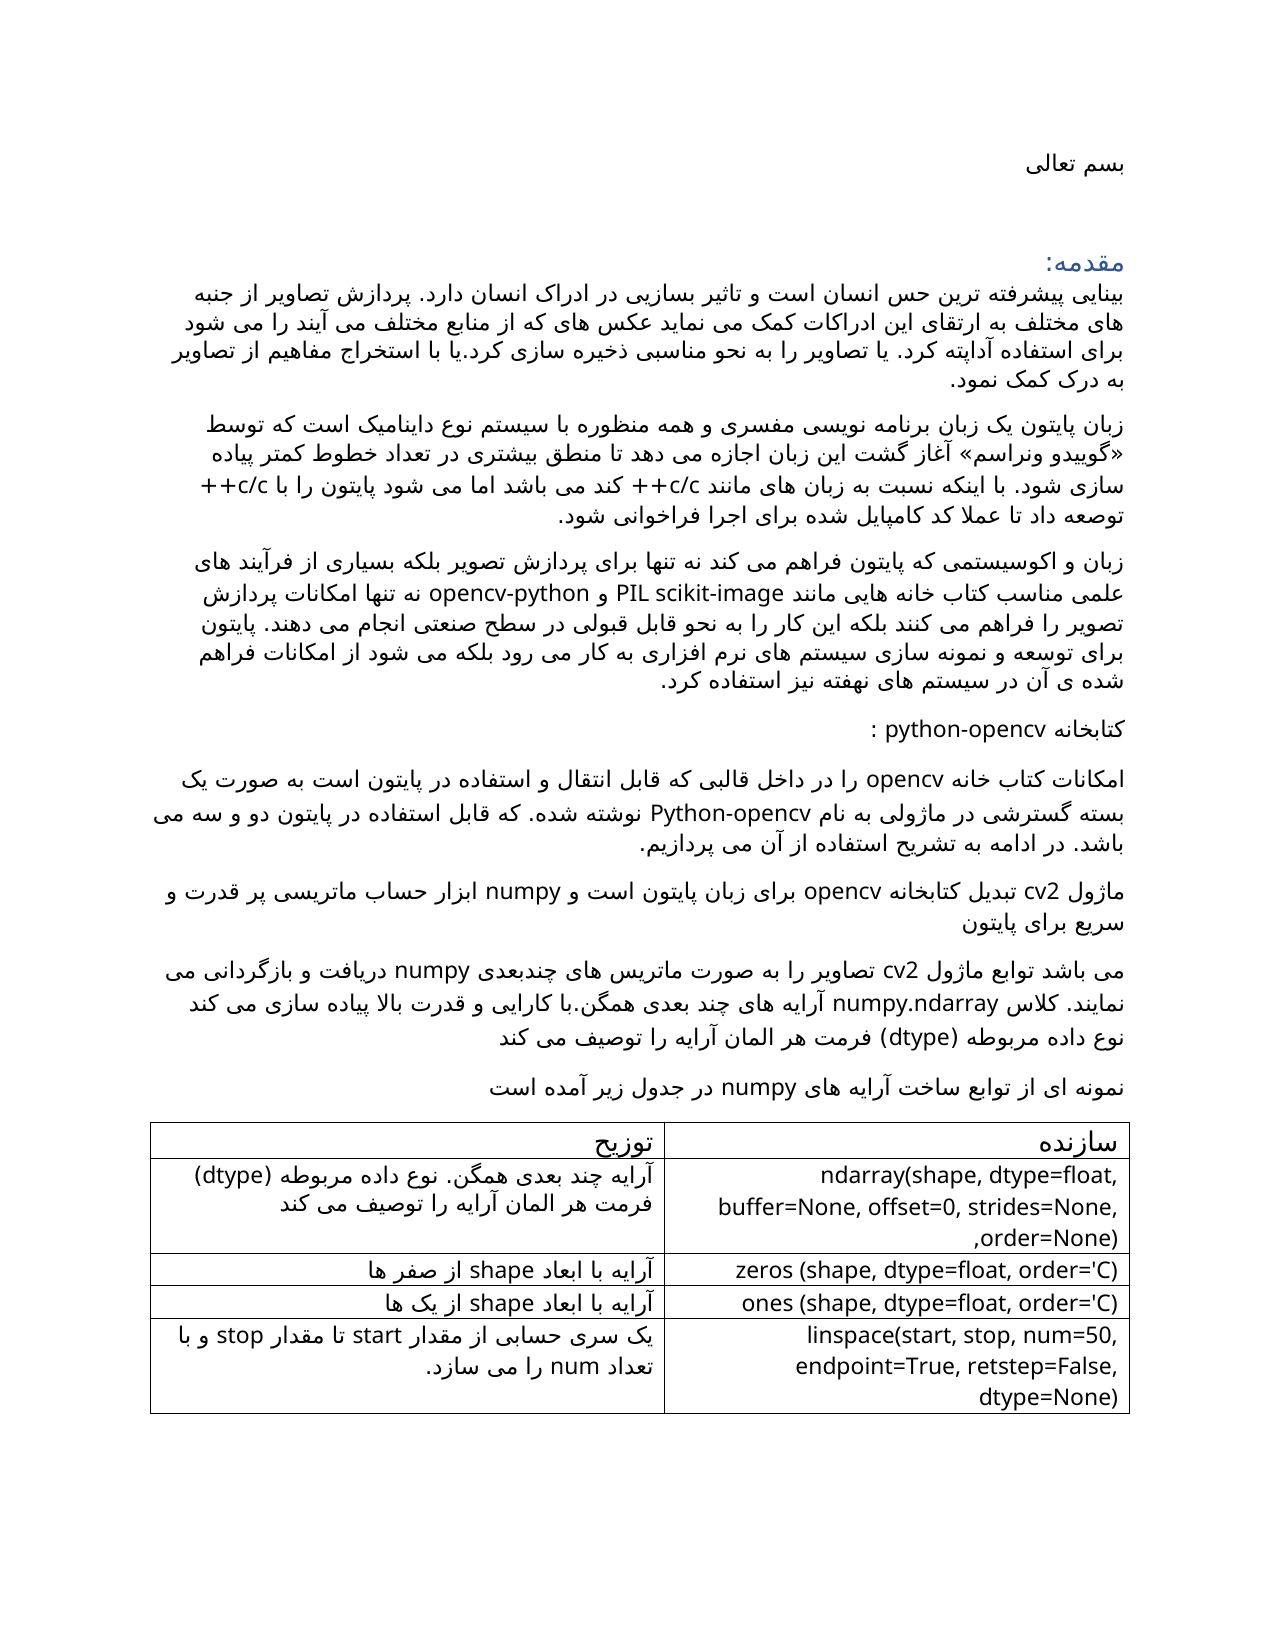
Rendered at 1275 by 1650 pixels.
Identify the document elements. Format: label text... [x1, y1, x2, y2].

table_header توزیح [151, 1123, 664, 1158]
text نمونه ای از توابع ساخت آرایه های numpy در جدول زیر آمده است [150, 1071, 1125, 1102]
table_cell آرایه چند بعدی همگن. نوع داده مربوطه (dtype) فرمت هر المان آرایه را توصیف می کند [151, 1159, 664, 1253]
table_cell آرایه با ابعاد shape از یک ها [151, 1286, 664, 1318]
text زبان پایتون یک زبان برنامه نویسی مفسری و همه منظوره با سیستم نوع داینامیک است که توسط «گوییدو ونراسم» آغاز گشت این زبان اجازه می دهد تا منطق بیشتری در تعداد خطوط کمتر پیاده سازی شود. با اینکه نسبت به زبان های مانند c/c++ کند می باشد اما می شود پایتون را با c/c++ توصعه داد تا عملا کد کامپایل شده برای اجرا فراخوانی شود. [150, 412, 1125, 529]
table_cell آرایه با ابعاد shape از صفر ها [151, 1254, 664, 1285]
text زبان و اکوسیستمی که پایتون فراهم می کند نه تنها برای پردازش تصویر بلکه بسیاری از فرآیند های علمی مناسب کتاب خانه هایی مانند PIL scikit-image و opencv-python نه تنها امکانات پردازش تصویر را فراهم می کنند بلکه این کار را به نحو قابل قبولی در سطح صنعتی انجام می دهند. پایتون برای توسعه و نمونه سازی سیستم های نرم افزاری به کار می رود بلکه می شود از امکانات فراهم شده ی آن در سیستم های نهفته نیز استفاده کرد. [150, 548, 1125, 694]
table_header سازنده [665, 1123, 1129, 1158]
subtitle مقدمه: [150, 246, 1125, 277]
table_cell zeros (shape, dtype=float, order='C) [665, 1254, 1129, 1285]
table_cell ones (shape, dtype=float, order='C) [665, 1286, 1129, 1318]
text کتابخانه python-opencv : [150, 713, 1125, 744]
table_cell ndarray(shape, dtype=float, buffer=None, offset=0, strides=None, order=None), [665, 1159, 1129, 1253]
table_cell یک سری حسابی از مقدار start تا مقدار stop و با تعداد num را می سازد. [151, 1319, 664, 1412]
text ماژول cv2 تبدیل کتابخانه opencv برای زبان پایتون است و numpy ابزار حساب ماتریسی پر قدرت و سریع برای پایتون [150, 875, 1125, 935]
text بسم تعالی [150, 150, 1125, 177]
text امکانات کتاب خانه opencv را در داخل قالبی که قابل انتقال و استفاده در پایتون است به صورت یک بسته گسترشی در ماژولی به نام Python-opencv نوشته شده. که قابل استفاده در پایتون دو و سه می باشد. در ادامه به تشریح استفاده از آن می پردازیم. [150, 763, 1125, 857]
text می باشد توابع ماژول cv2 تصاویر را به صورت ماتریس های چندبعدی numpy دریافت و بازگردانی می نمایند. کلاس numpy.ndarray آرایه های چند بعدی همگن.با کارایی و قدرت بالا پیاده سازی می کند نوع داده مربوطه (dtype) فرمت هر المان آرایه را توصیف می کند [150, 954, 1125, 1052]
table_cell linspace(start, stop, num=50, endpoint=True, retstep=False, dtype=None) [665, 1319, 1129, 1412]
text بینایی پیشرفته ترین حس انسان است و تاثیر بسازیی در ادراک انسان دارد. پردازش تصاویر از جنبه های مختلف به ارتقای این ادراکات کمک می نماید عکس های که از منابع مختلف می آیند را می شود برای استفاده آداپته کرد. یا تصاویر را به نحو مناسبی ذخیره سازی کرد.یا با استخراج مفاهیم از تصاویر به درک کمک نمود. [150, 280, 1125, 393]
